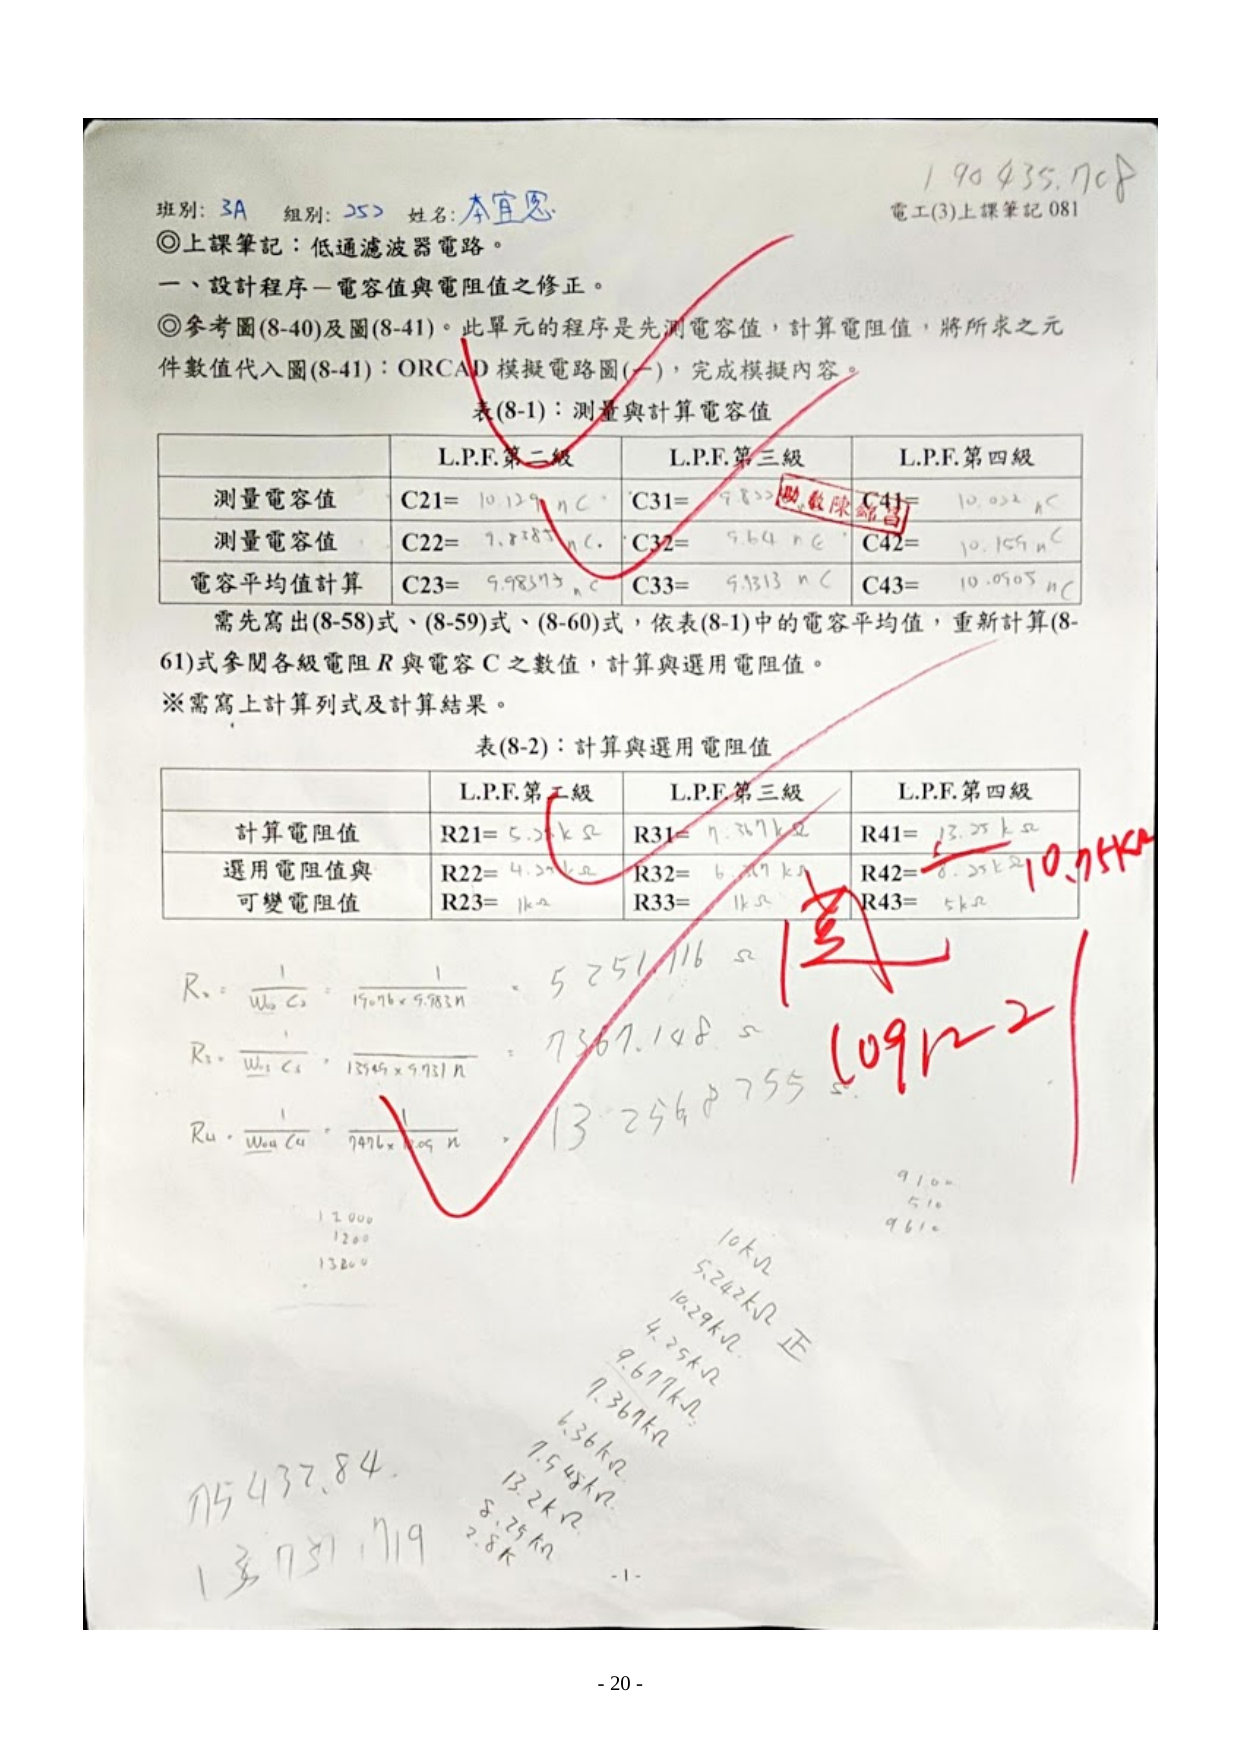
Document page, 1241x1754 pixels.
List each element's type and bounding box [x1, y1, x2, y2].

picture [83, 118, 1158, 1630]
